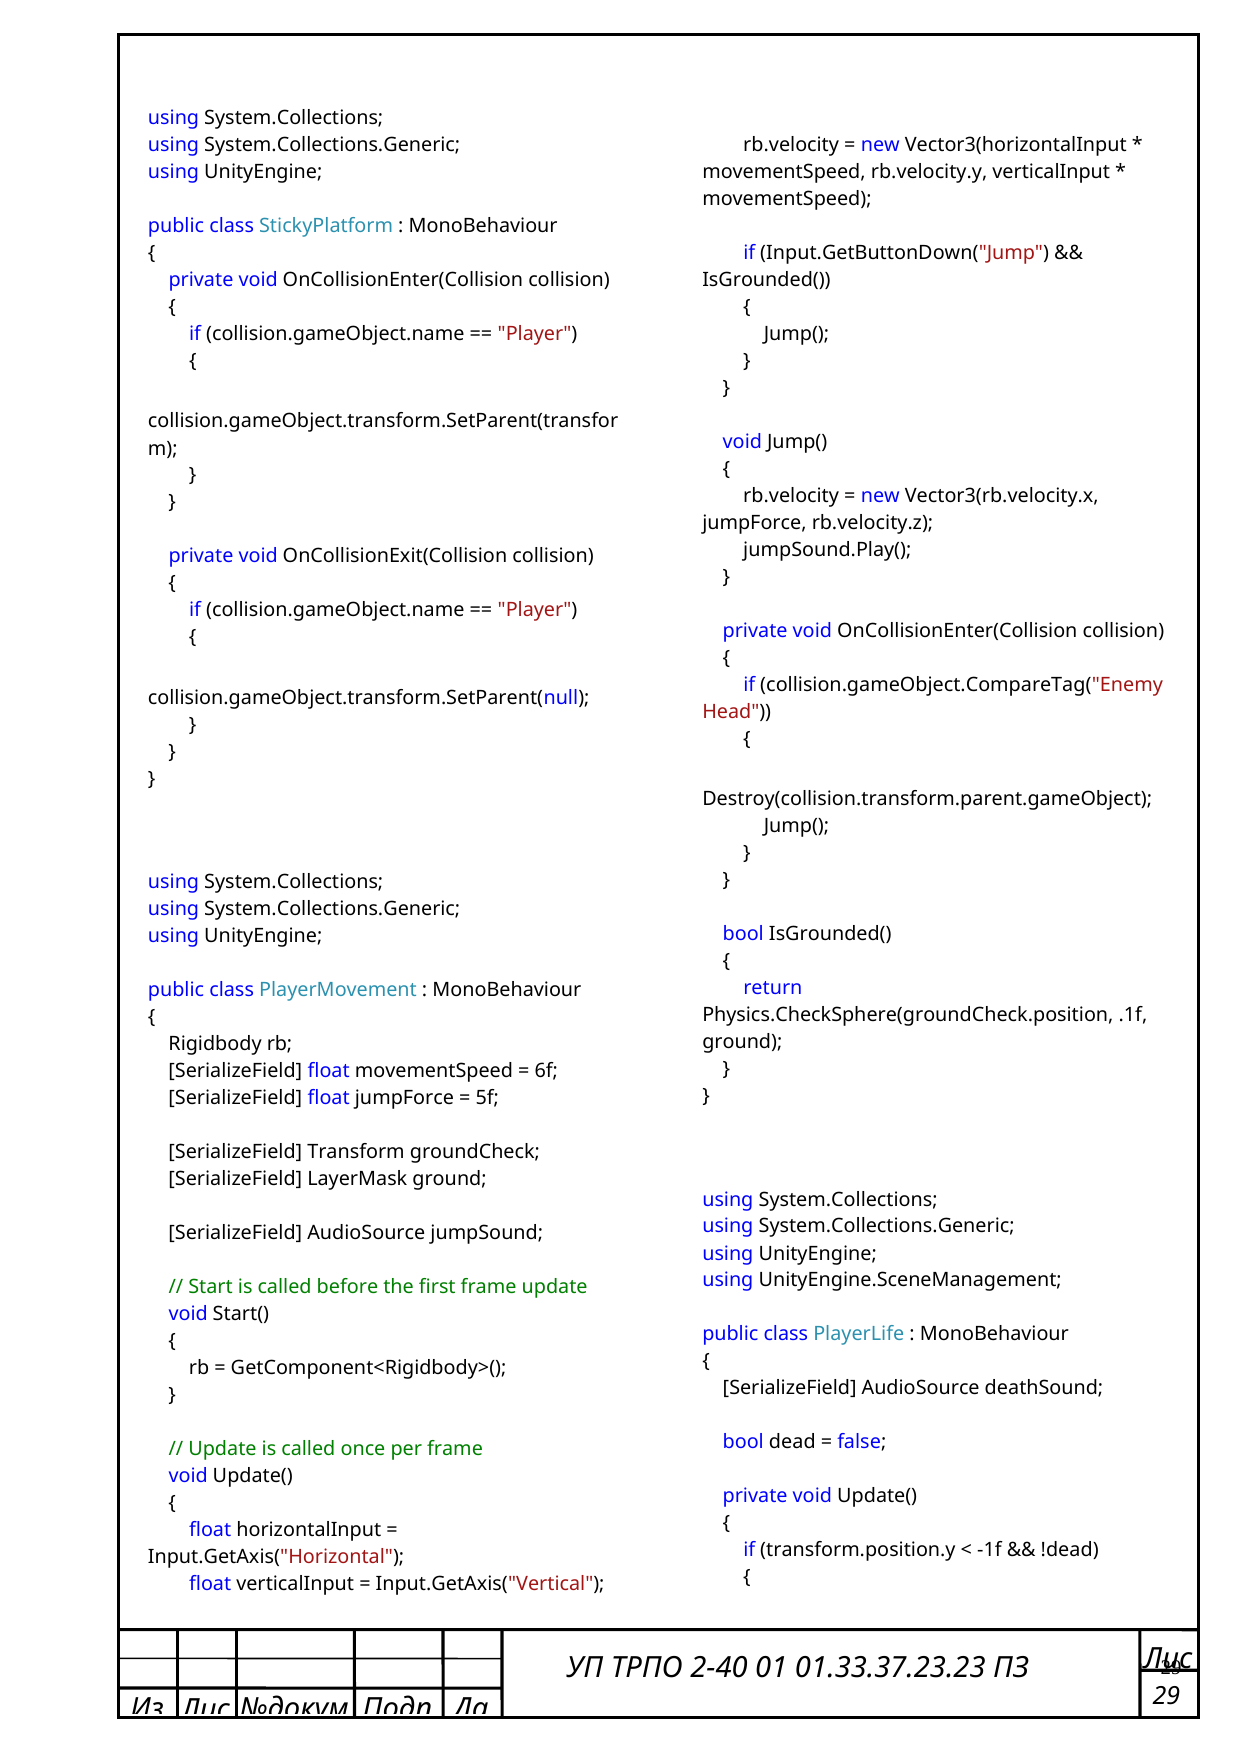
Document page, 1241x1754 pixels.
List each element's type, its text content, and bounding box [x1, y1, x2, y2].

text [SerializeField] float jumpForce = 5f; [148, 1083, 627, 1110]
text } [148, 461, 627, 488]
text [SerializeField] float movementSpeed = 6f; [148, 1056, 627, 1083]
text { [148, 1488, 627, 1515]
text using UnityEngine; [702, 1239, 1181, 1266]
text Destroy(collision.transform.parent.gameObject); [702, 751, 1181, 811]
text } [702, 865, 1181, 892]
text } [702, 346, 1181, 373]
text [SerializeField] AudioSource jumpSound; [148, 1218, 627, 1245]
text } [148, 710, 627, 737]
text { [148, 346, 627, 373]
text rb.velocity = new Vector3(horizontalInput * movementSpeed, rb.velocity.y, verticalInput * movementSpeed); [702, 130, 1181, 211]
text void Jump() [702, 427, 1181, 454]
text bool IsGrounded() [702, 919, 1181, 946]
text } [702, 838, 1181, 865]
text float verticalInput = Input.GetAxis("Vertical"); [148, 1569, 627, 1596]
text Jump(); [702, 319, 1181, 346]
text { [148, 569, 627, 596]
text { [148, 238, 627, 265]
text { [148, 623, 627, 649]
text } [702, 562, 1181, 589]
text using System.Collections.Generic; [148, 130, 627, 157]
text using System.Collections.Generic; [148, 894, 627, 922]
text } [702, 373, 1181, 400]
text using System.Collections; [148, 103, 627, 130]
text { [702, 946, 1181, 973]
text using UnityEngine; [148, 922, 627, 948]
text { [148, 1002, 627, 1029]
text if (Input.GetButtonDown("Jump") && IsGrounded()) [702, 238, 1181, 292]
text } [148, 1380, 627, 1407]
text using UnityEngine; [148, 157, 627, 184]
text } [702, 1054, 1181, 1081]
text // Update is called once per frame [148, 1434, 627, 1461]
text if (collision.gameObject.name == "Player") [148, 319, 627, 346]
text Jump(); [702, 811, 1181, 838]
text private void OnCollisionEnter(Collision collision) [702, 616, 1181, 643]
text [SerializeField] AudioSource deathSound; [702, 1374, 1181, 1401]
text public class PlayerLife : MonoBehaviour [702, 1320, 1181, 1347]
text { [148, 1326, 627, 1353]
text void Start() [148, 1299, 627, 1326]
text } [148, 488, 627, 515]
text if (collision.gameObject.CompareTag("Enemy Head")) [702, 670, 1181, 724]
text private void Update() [702, 1482, 1181, 1508]
text { [702, 454, 1181, 481]
text private void OnCollisionEnter(Collision collision) [148, 265, 627, 292]
text [SerializeField] Transform groundCheck; [148, 1137, 627, 1164]
text Rigidbody rb; [148, 1029, 627, 1056]
text { [702, 1347, 1181, 1374]
text float horizontalInput = Input.GetAxis("Horizontal"); [148, 1515, 627, 1569]
text { [702, 1562, 1181, 1589]
text public class StickyPlatform : MonoBehaviour [148, 211, 627, 238]
text { [702, 643, 1181, 670]
text return Physics.CheckSphere(groundCheck.position, .1f, ground); [702, 973, 1181, 1054]
text { [702, 1508, 1181, 1536]
text if (transform.position.y < -1f && !dead) [702, 1536, 1181, 1562]
text } [702, 1081, 1181, 1108]
text // Start is called before the first frame update [148, 1272, 627, 1299]
text if (collision.gameObject.name == "Player") [148, 596, 627, 623]
text jumpSound.Play(); [702, 535, 1181, 562]
text { [148, 292, 627, 319]
text } [148, 737, 627, 764]
text { [702, 292, 1181, 319]
text using System.Collections; [702, 1185, 1181, 1212]
text public class PlayerMovement : MonoBehaviour [148, 976, 627, 1002]
text using System.Collections.Generic; [702, 1212, 1181, 1239]
text using System.Collections; [148, 868, 627, 894]
text collision.gameObject.transform.SetParent(transform); [148, 373, 627, 461]
text bool dead = false; [702, 1428, 1181, 1454]
text { [702, 724, 1181, 751]
text [SerializeField] LayerMask ground; [148, 1164, 627, 1191]
text private void OnCollisionExit(Collision collision) [148, 542, 627, 569]
text void Update() [148, 1461, 627, 1488]
text rb.velocity = new Vector3(rb.velocity.x, jumpForce, rb.velocity.z); [702, 481, 1181, 535]
text rb = GetComponent<Rigidbody>(); [148, 1353, 627, 1380]
text using UnityEngine.SceneManagement; [702, 1266, 1181, 1293]
text collision.gameObject.transform.SetParent(null); [148, 649, 627, 710]
text } [148, 764, 627, 791]
